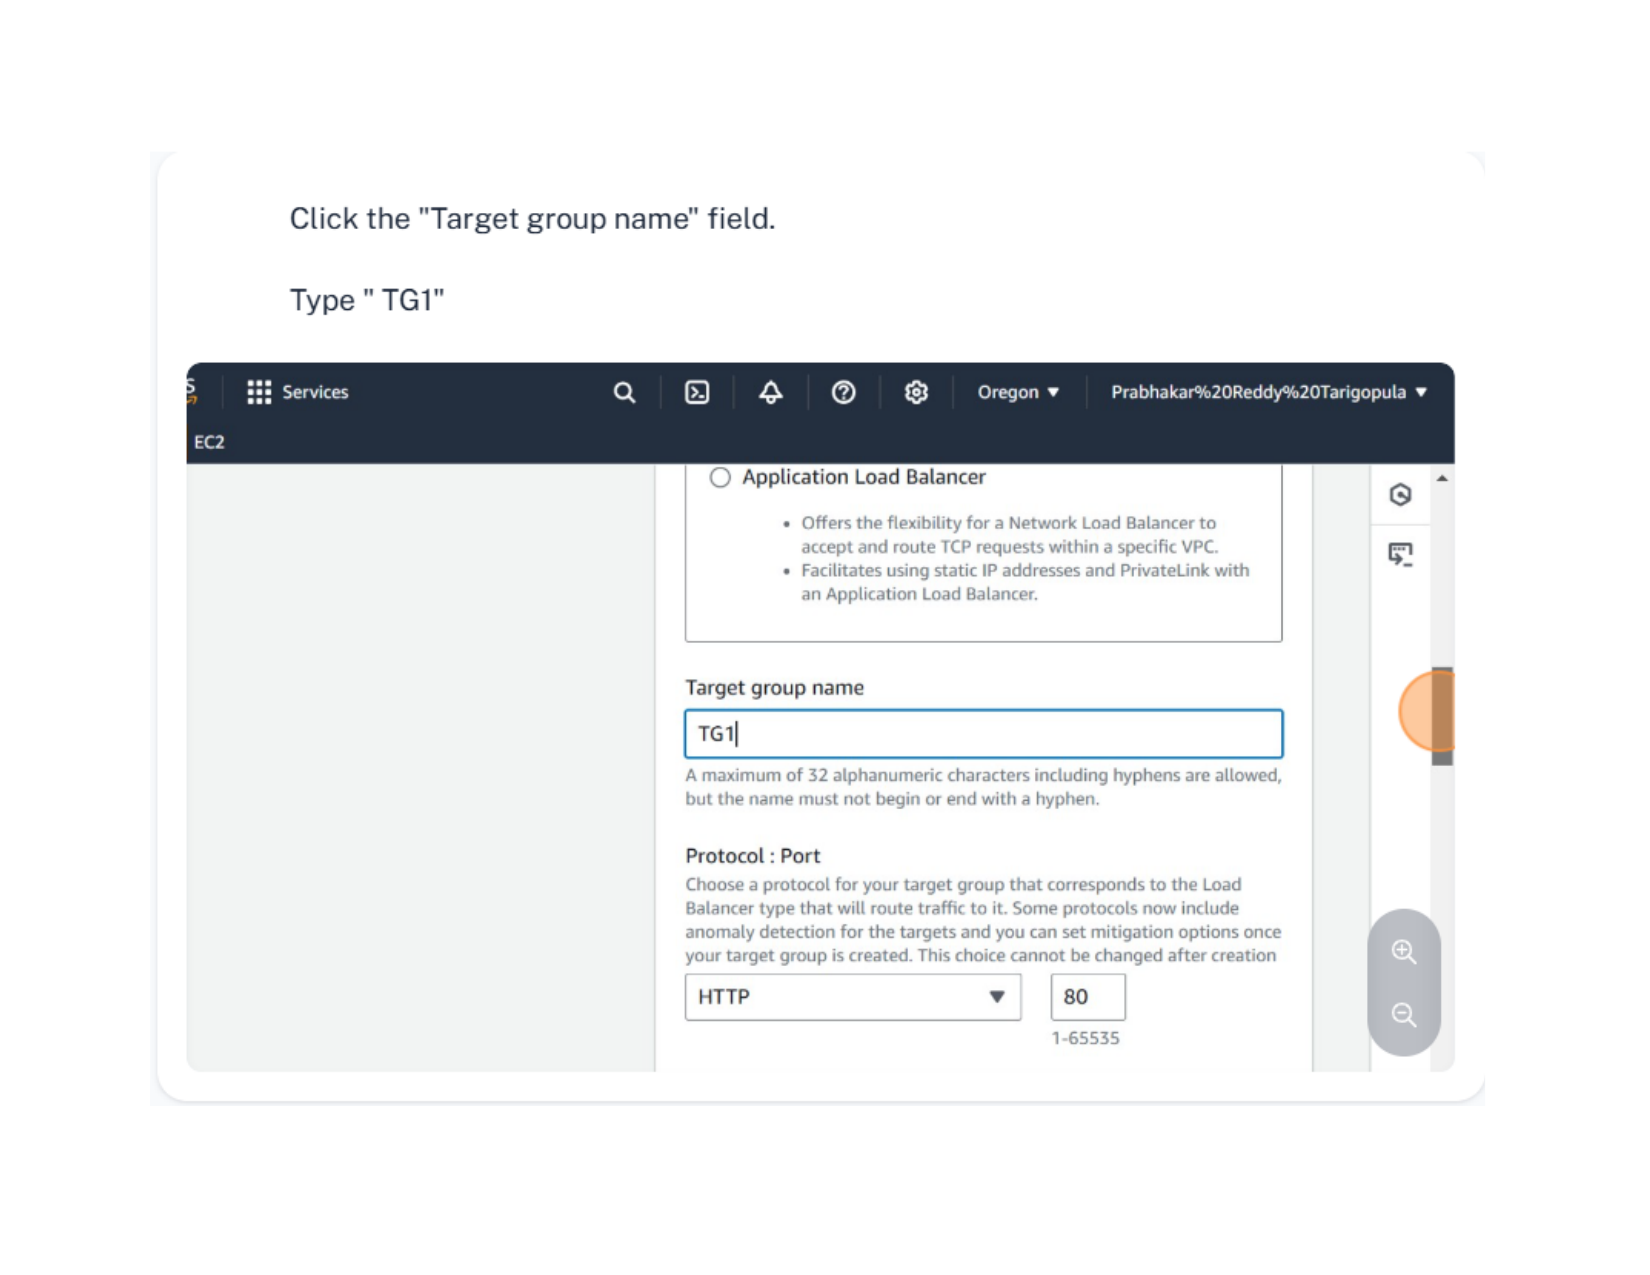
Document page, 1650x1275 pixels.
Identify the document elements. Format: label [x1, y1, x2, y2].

picture [150, 150, 1485, 1106]
